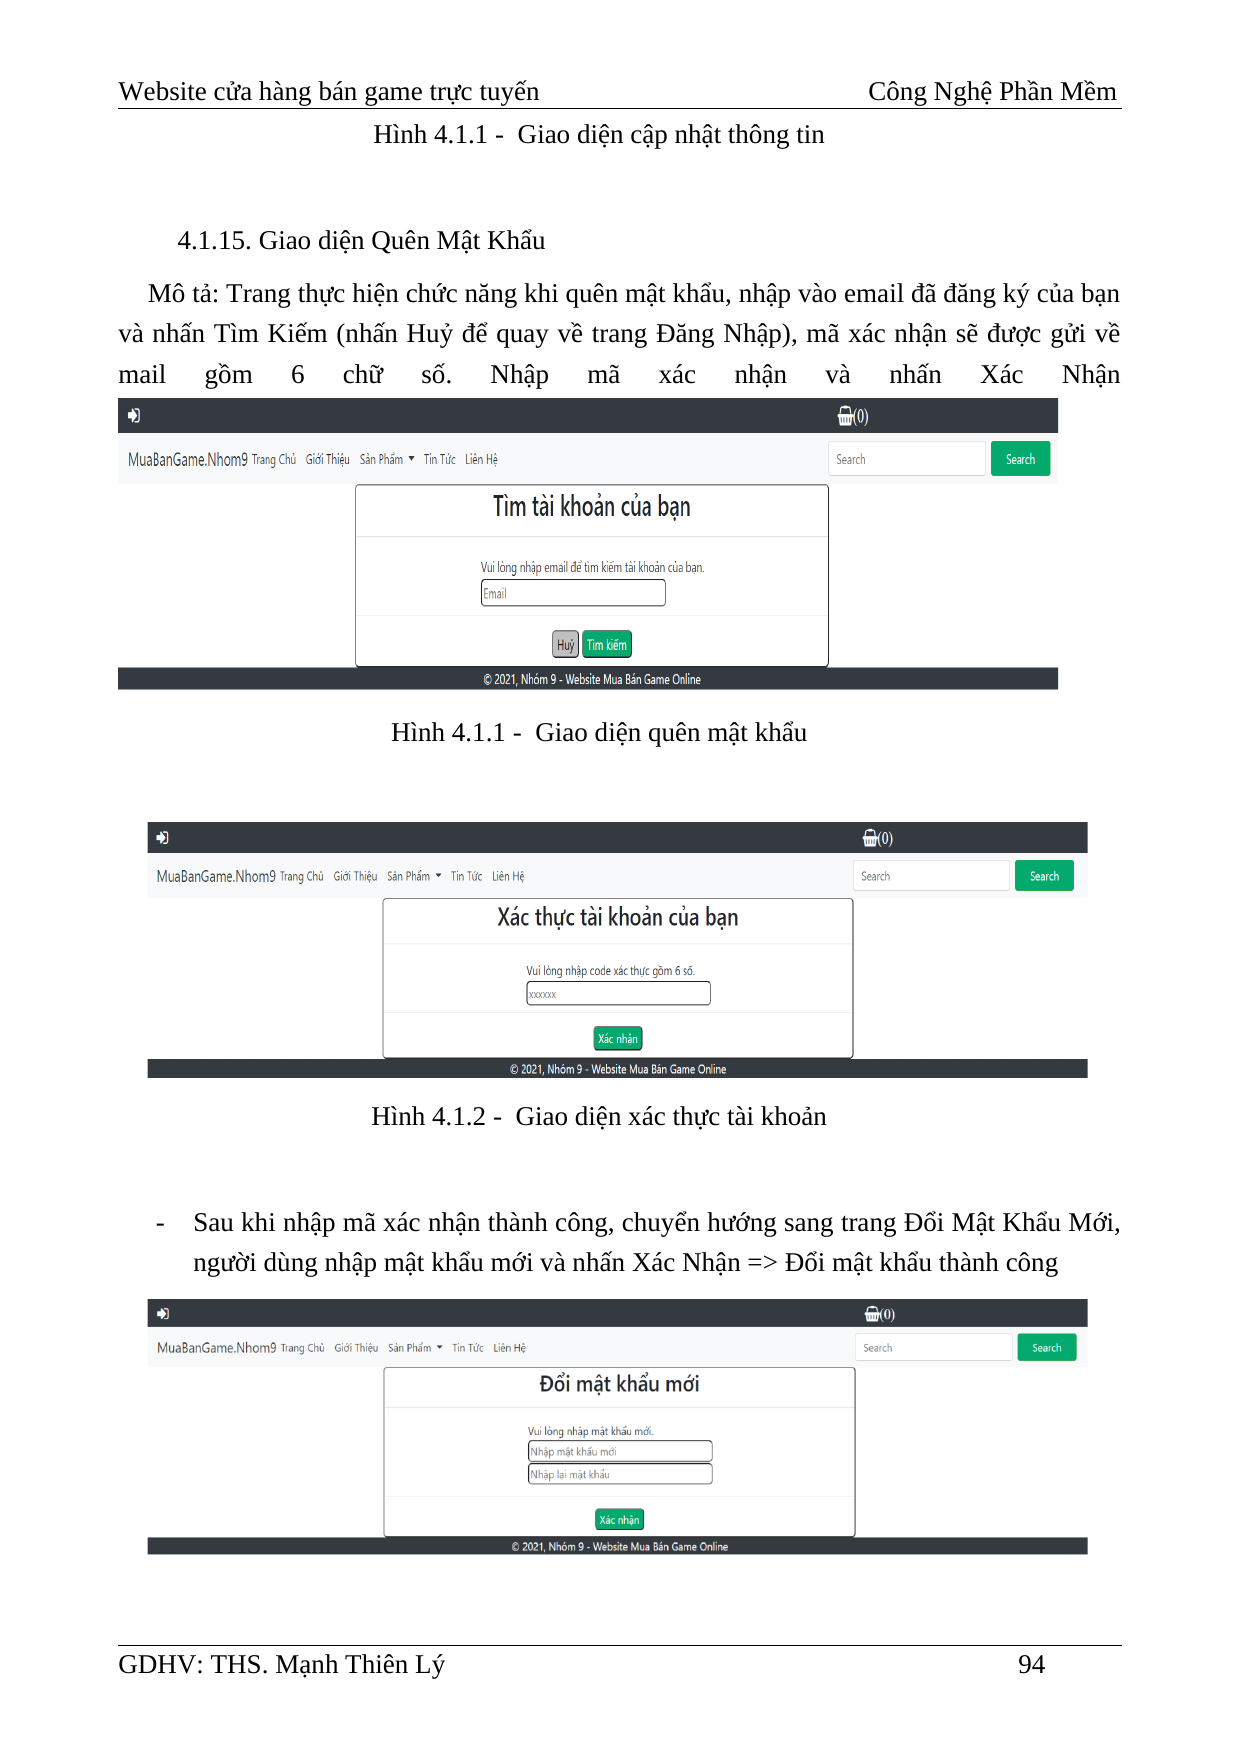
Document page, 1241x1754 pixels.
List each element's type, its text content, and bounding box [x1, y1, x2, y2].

subtitle Giao diện cập nhật thông tin [118, 118, 1122, 149]
subtitle Giao diện xác thực tài khoản [118, 1100, 1122, 1131]
list Sau khi nhập mã xác nhận thành công, chuyển hướng sang trang Đổi Mật Khẩu Mới, người dùng nhập mật khẩu mới và nhấn Xác Nhận => Đổi mật khẩu thành công [156, 1206, 1122, 1277]
picture [147, 822, 1088, 1079]
picture [147, 1299, 1088, 1557]
subtitle Giao diện quên mật khẩu [118, 716, 1122, 747]
picture [118, 398, 1059, 695]
subtitle Giao diện Quên Mật Khẩu [177, 224, 1122, 255]
